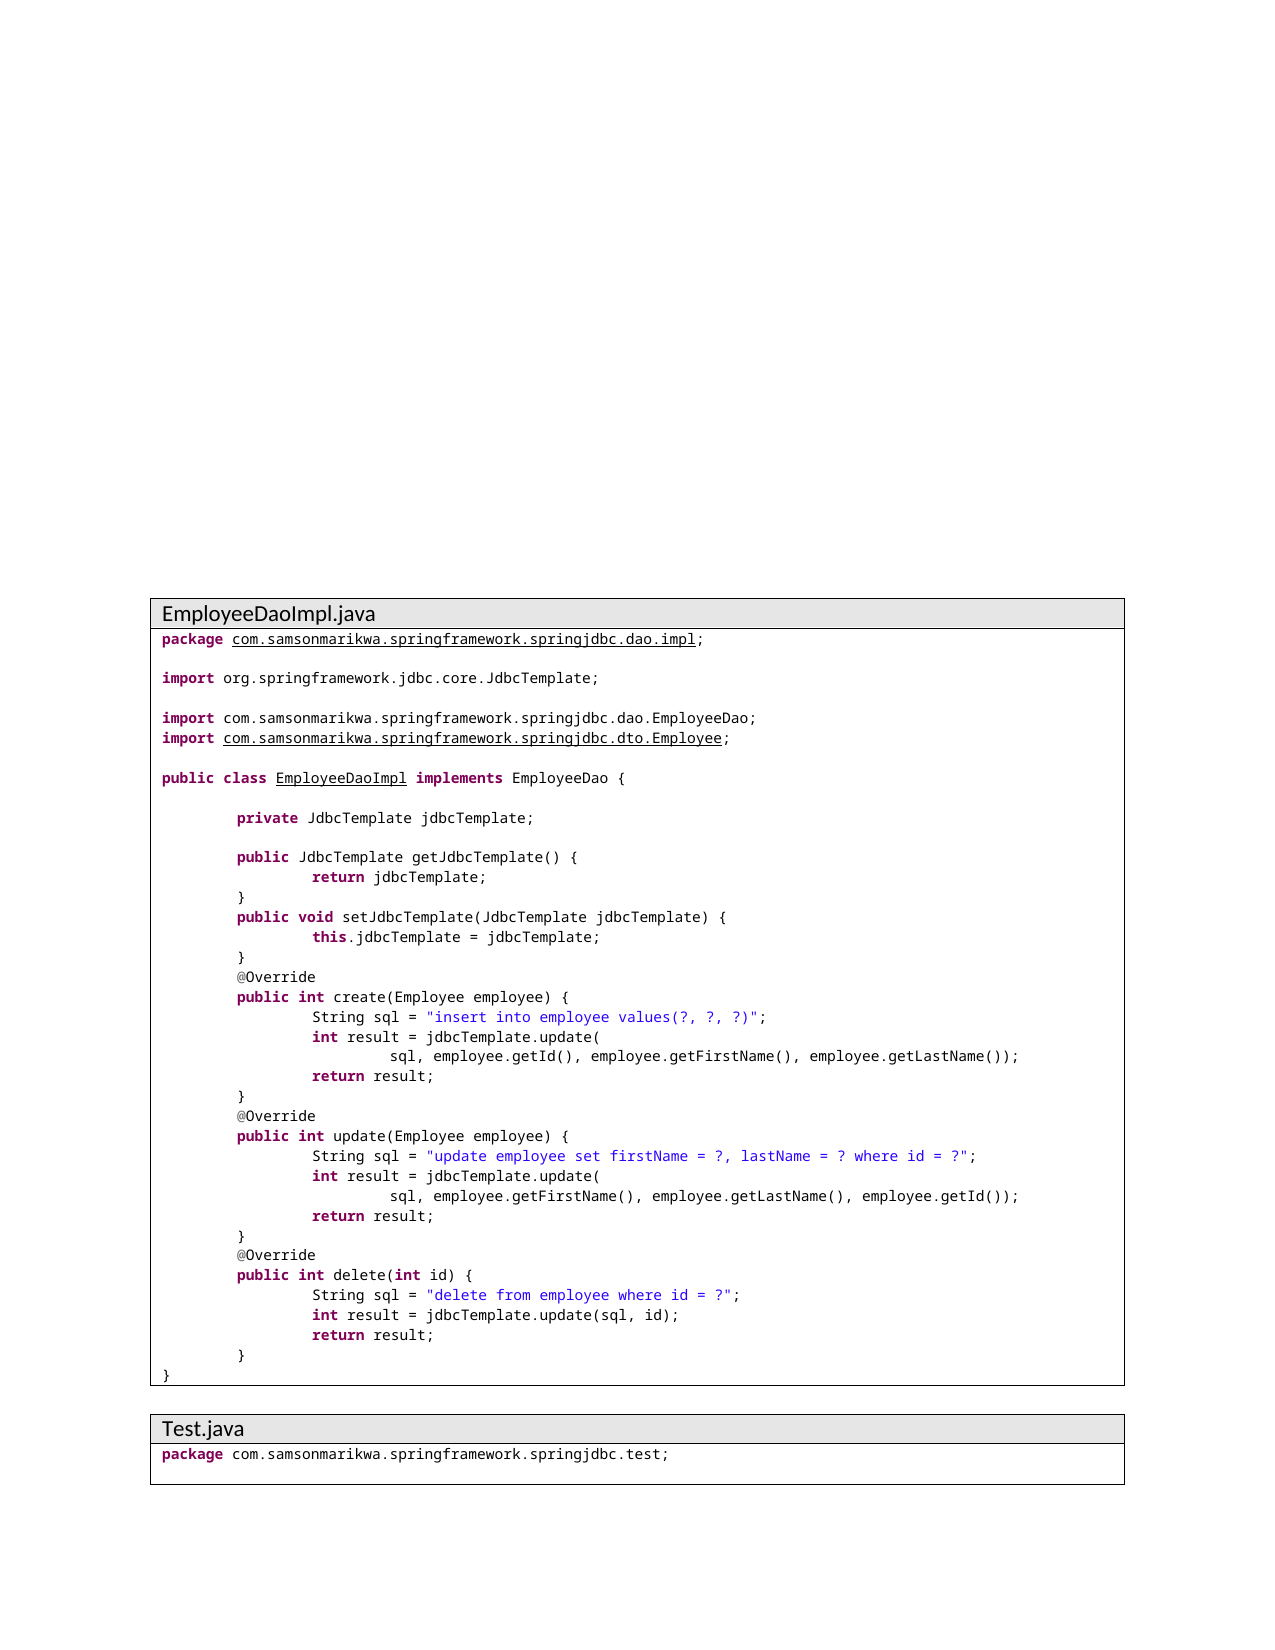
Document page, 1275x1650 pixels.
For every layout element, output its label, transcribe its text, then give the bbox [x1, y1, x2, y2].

table_cell package com.samsonmarikwa.springframework.springjdbc.dao.impl; import org.springframework.jdbc.core.JdbcTemplate; import com.samsonmarikwa.springframework.springjdbc.dao.EmployeeDao; import com.samsonmarikwa.springframework.springjdbc.dto.Employee; public class EmployeeDaoImpl implements EmployeeDao { private JdbcTemplate jdbcTemplate; public JdbcTemplate getJdbcTemplate() { return jdbcTemplate; } public void setJdbcTemplate(JdbcTemplate jdbcTemplate) { this.jdbcTemplate = jdbcTemplate; } @Override public int create(Employee employee) { String sql = "insert into employee values(?, ?, ?)"; int result = jdbcTemplate.update( sql, employee.getId(), employee.getFirstName(), employee.getLastName()); return result; } @Override public int update(Employee employee) { String sql = "update employee set firstName = ?, lastName = ? where id = ?"; int result = jdbcTemplate.update( sql, employee.getFirstName(), employee.getLastName(), employee.getId()); return result; } @Override public int delete(int id) { String sql = "delete from employee where id = ?"; int result = jdbcTemplate.update(sql, id); return result; } } [151, 629, 1124, 1384]
table_header Test.java [151, 1415, 1124, 1443]
table_header EmployeeDaoImpl.java [151, 599, 1124, 627]
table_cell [151, 1444, 1124, 1483]
